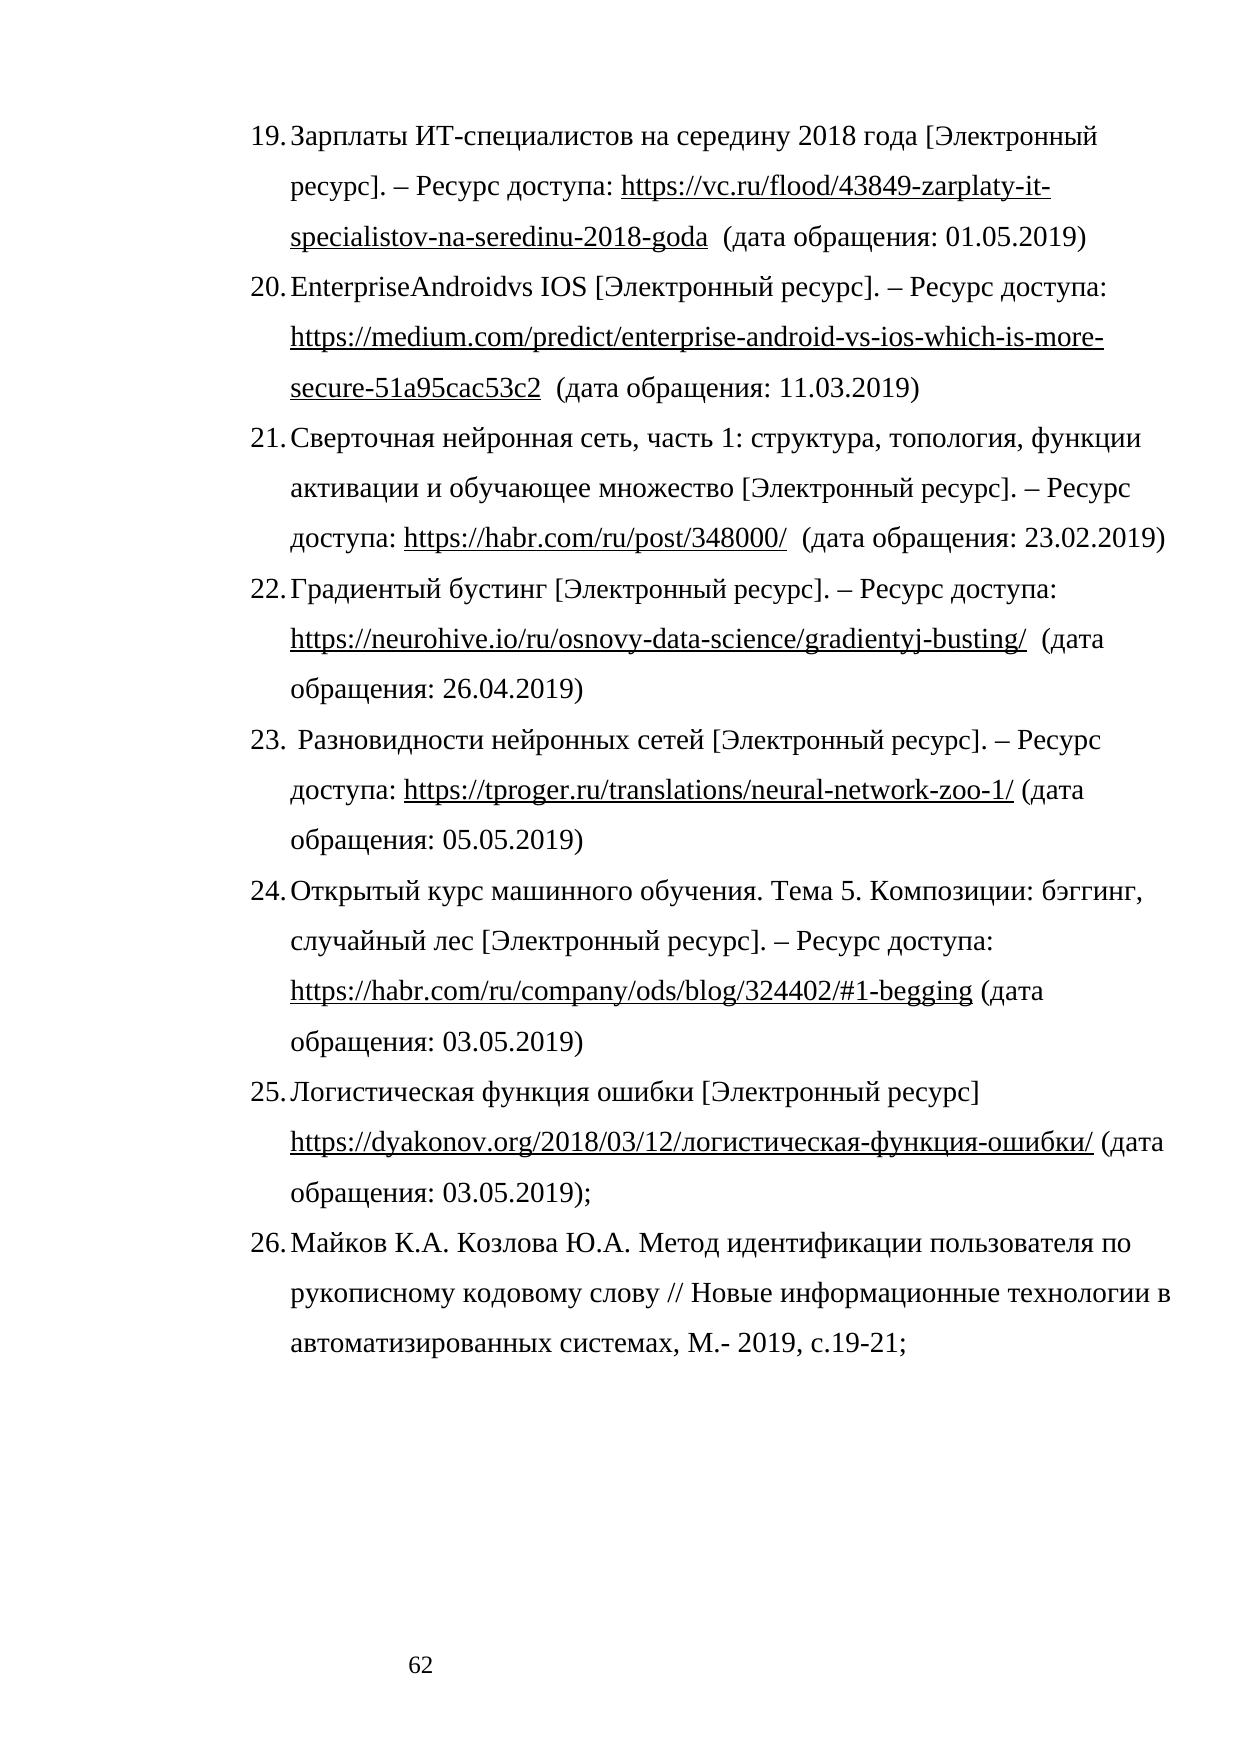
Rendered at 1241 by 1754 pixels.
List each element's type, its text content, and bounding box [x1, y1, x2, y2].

list EnterpriseAndroidvs IOS [Электронный ресурс]. – Ресурс доступа: https://medium.com/predict/enterprise-android-vs-ios-which-is-more-secure-51a95cac53c2 (дата обращения: 11.03.2019) [250, 269, 1181, 403]
list Сверточная нейронная сеть, часть 1: структура, топология, функции активации и обучающее множество [Электронный ресурс]. – Ресурс доступа: https://habr.com/ru/post/348000/ (дата обращения: 23.02.2019) [250, 420, 1181, 554]
list Зарплаты ИТ-специалистов на середину 2018 года [Электронный ресурс]. – Ресурс доступа: https://vc.ru/flood/43849-zarplaty-it-specialistov-na-seredinu-2018-goda (дата обращения: 01.05.2019) [250, 118, 1181, 252]
list Майков К.А. Козлова Ю.А. Метод идентификации пользователя по рукописному кодовому слову // Новые информационные технологии в автоматизированных системах, М.- 2019, с.19-21; [250, 1225, 1181, 1359]
list Градиентый бустинг [Электронный ресурс]. – Ресурс доступа: https://neurohive.io/ru/osnovy-data-science/gradientyj-busting/ (дата обращения: 26.04.2019) [250, 571, 1181, 705]
list Открытый курс машинного обучения. Тема 5. Композиции: бэггинг, случайный лес [Электронный ресурс]. – Ресурс доступа: https://habr.com/ru/company/ods/blog/324402/#1-begging (дата обращения: 03.05.2019) [250, 873, 1181, 1057]
list Разновидности нейронных сетей [Электронный ресурс]. – Ресурс доступа: https://tproger.ru/translations/neural-network-zoo-1/ (дата обращения: 05.05.2019) [250, 722, 1181, 856]
list Логистическая функция ошибки [Электронный ресурс] https://dyakonov.org/2018/03/12/логистическая-функция-ошибки/ (дата обращения: 03.05.2019); [250, 1074, 1181, 1208]
